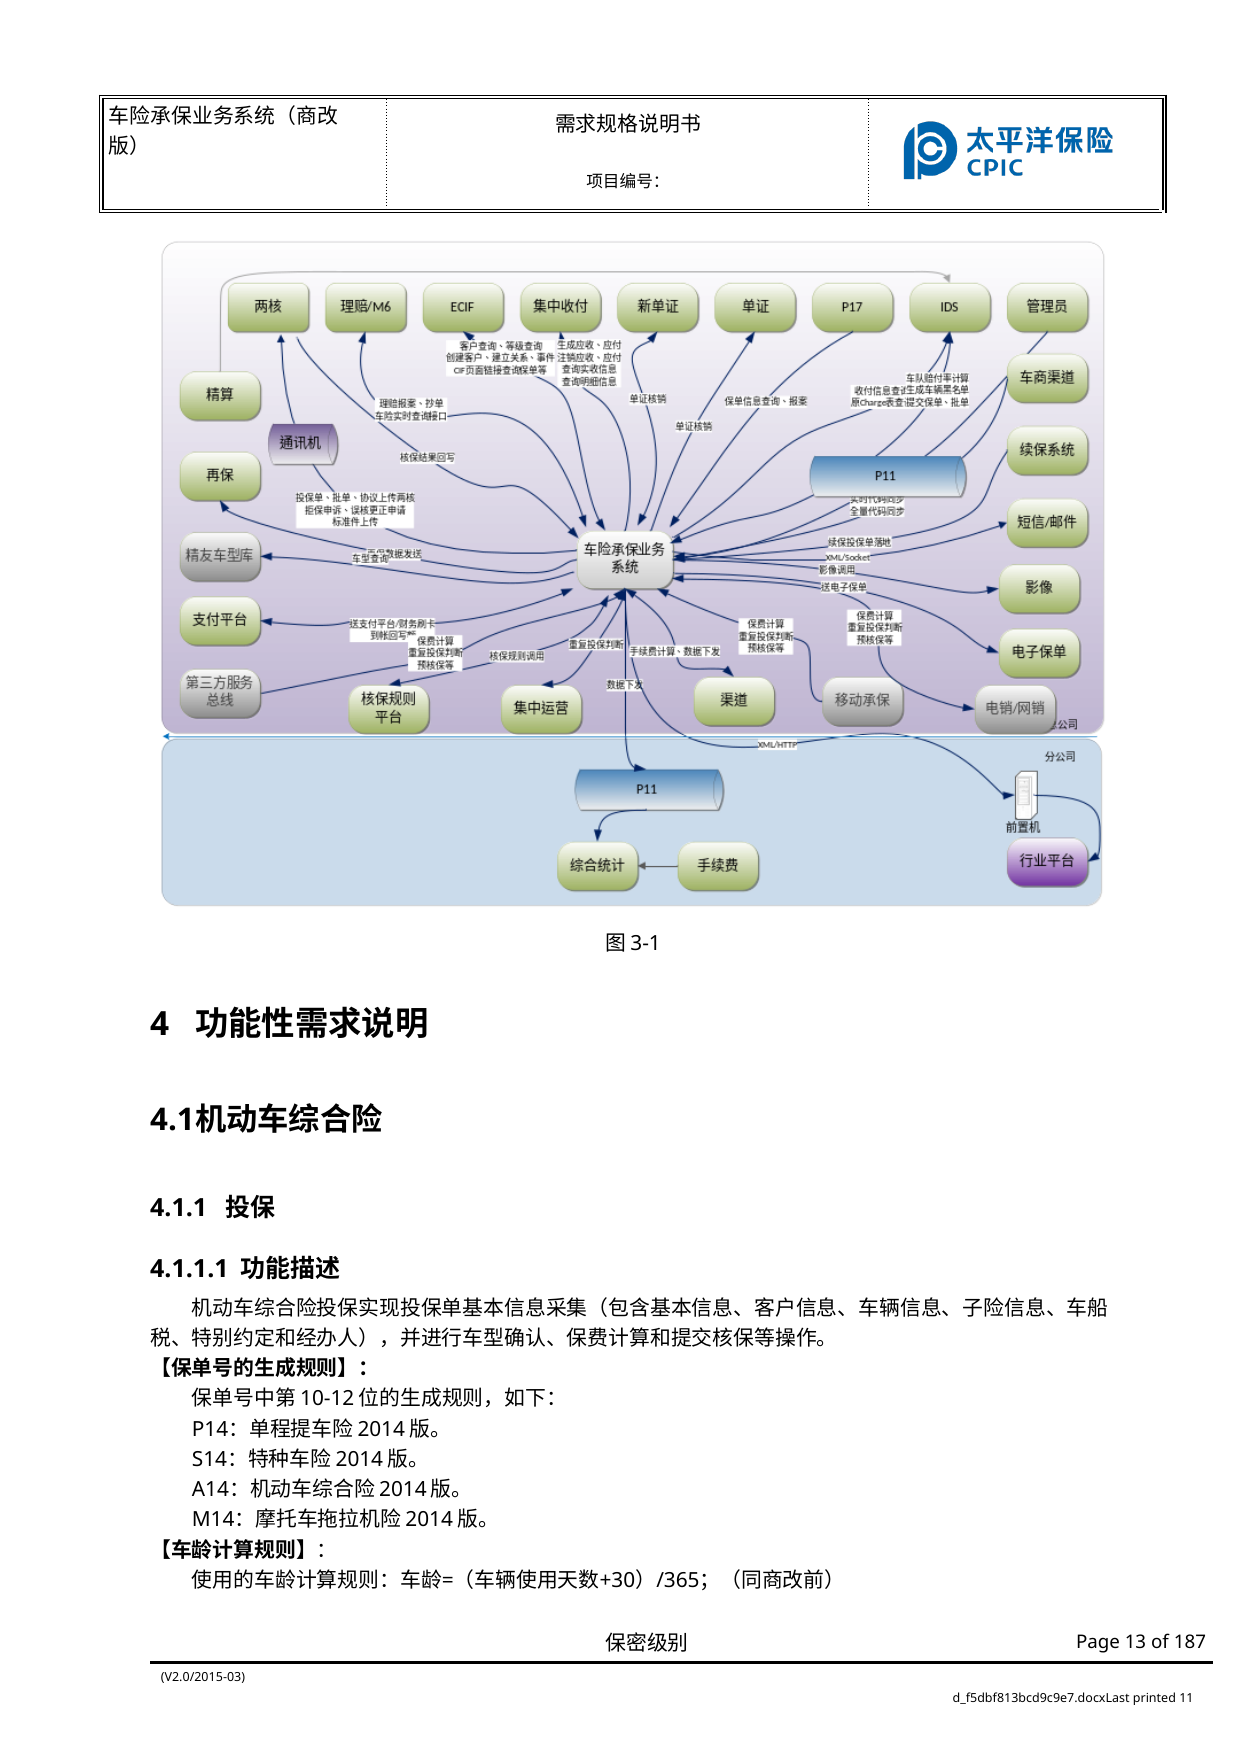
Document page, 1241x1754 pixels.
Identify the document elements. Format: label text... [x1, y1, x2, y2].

text 【保单号的生成规则】： [150, 1351, 1116, 1381]
subtitle 功能描述 [150, 1248, 1116, 1284]
text A14：机动车综合险2014版。 [150, 1472, 1116, 1503]
text 使用的车龄计算规则：车龄=（车辆使用天数+30）/365；（同商改前） [150, 1563, 1116, 1593]
subtitle 机动车综合险 [150, 1094, 1116, 1139]
text 保单号中第10-12位的生成规则，如下： [150, 1381, 1116, 1412]
subtitle 功能性需求说明 [150, 996, 1116, 1045]
text M14：摩托车拖拉机险2014版。 [150, 1503, 1116, 1533]
text 【车龄计算规则】： [150, 1533, 1116, 1563]
text S14：特种车险2014版。 [150, 1442, 1116, 1472]
picture [900, 117, 1117, 183]
subtitle 投保 [150, 1187, 1116, 1223]
text 图3-1 [150, 926, 1116, 956]
text 机动车综合险投保实现投保单基本信息采集（包含基本信息、客户信息、车辆信息、子险信息、车船税、特别约定和经办人），并进行车型确认、保费计算和提交核保等操作。 [150, 1291, 1116, 1351]
text P14：单程提车险2014版。 [150, 1412, 1116, 1442]
